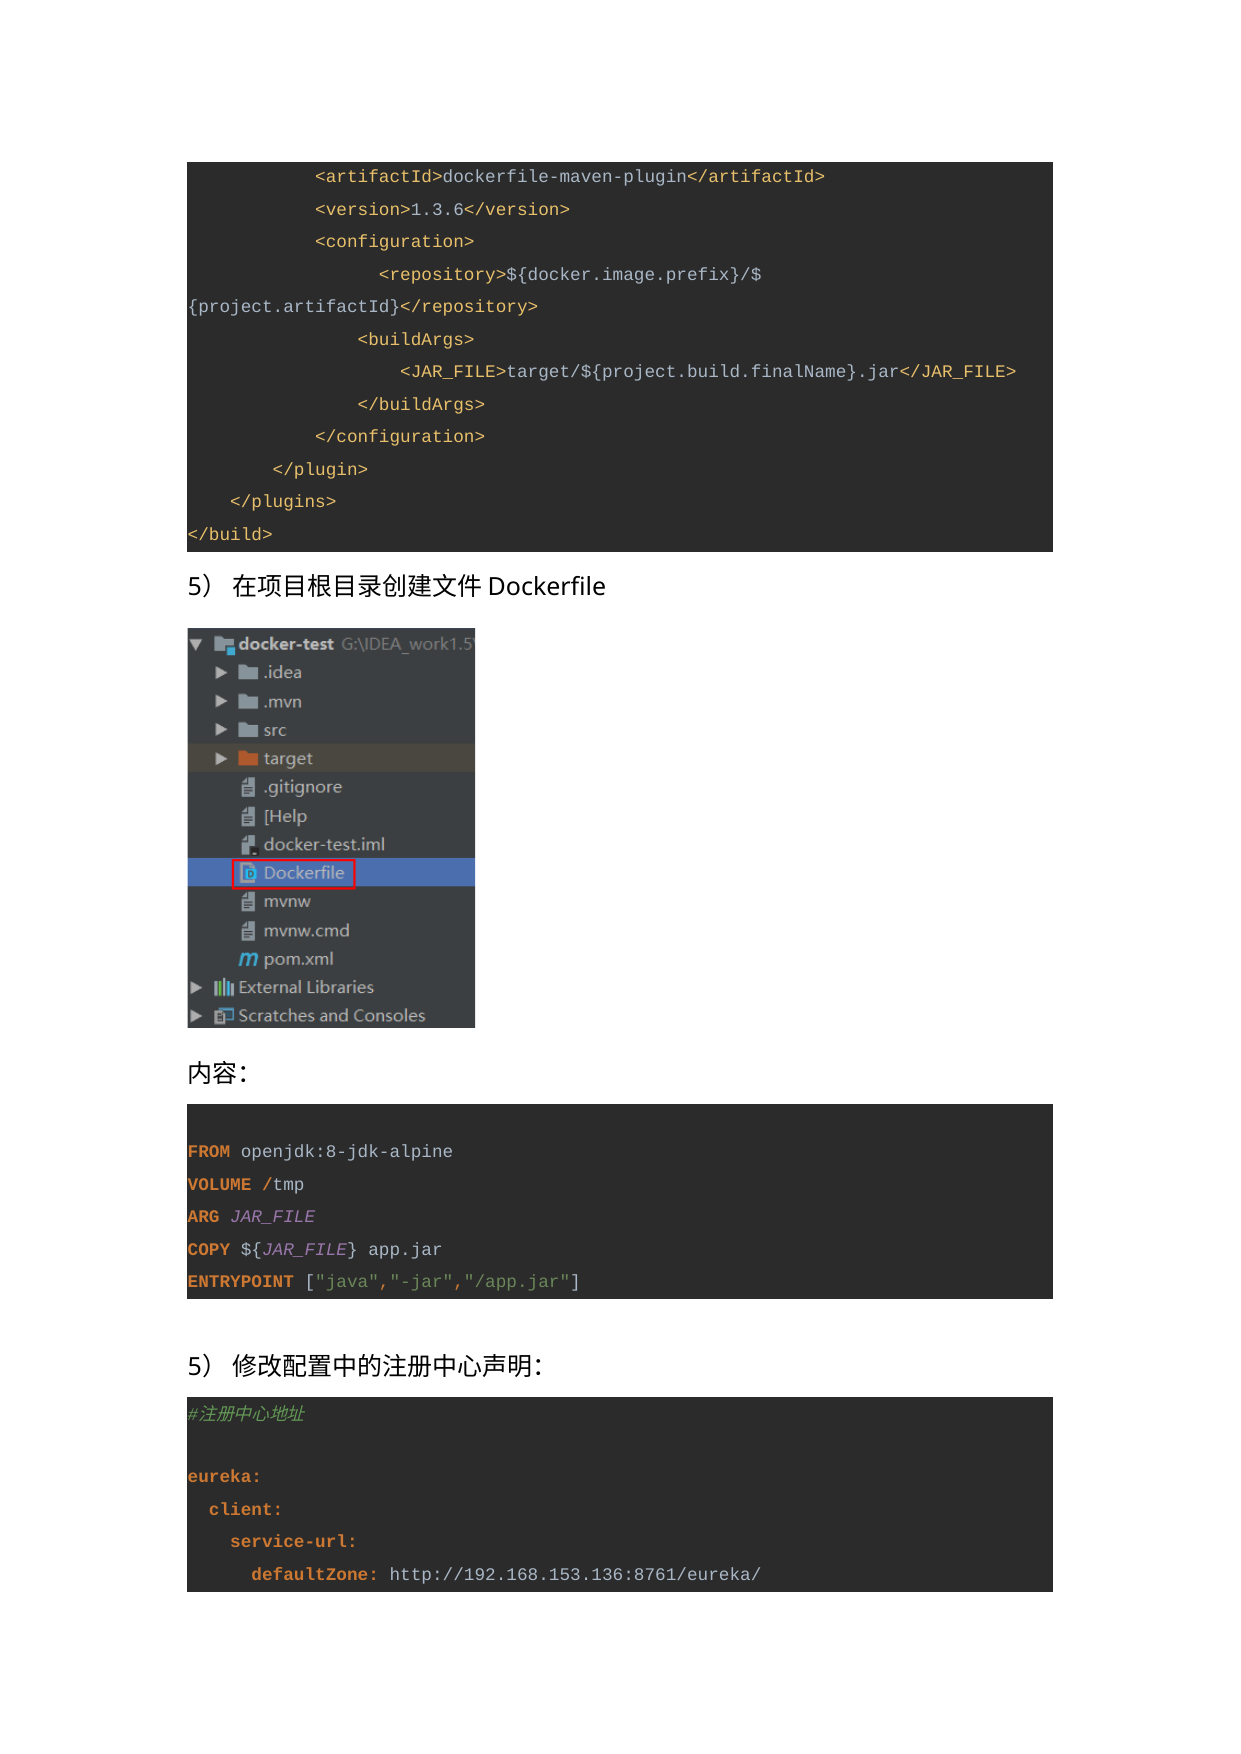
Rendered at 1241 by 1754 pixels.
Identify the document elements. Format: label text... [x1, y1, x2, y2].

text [187, 1429, 1053, 1592]
text #注册中心地址 [187, 1397, 1053, 1429]
picture [187, 628, 476, 1028]
text FROM openjdk:8-jdk-alpine VOLUME /tmp ARG JAR_FILE COPY ${JAR_FILE} app.jar ENTRYPOINT ["java","-jar","/app.jar"] [187, 1137, 1053, 1299]
text 5） 修改配置中的注册中心声明： [187, 1332, 1053, 1397]
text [187, 162, 1053, 552]
text 5） 在项目根目录创建文件Dockerfile [187, 552, 1053, 617]
text 内容： [187, 1039, 1053, 1104]
